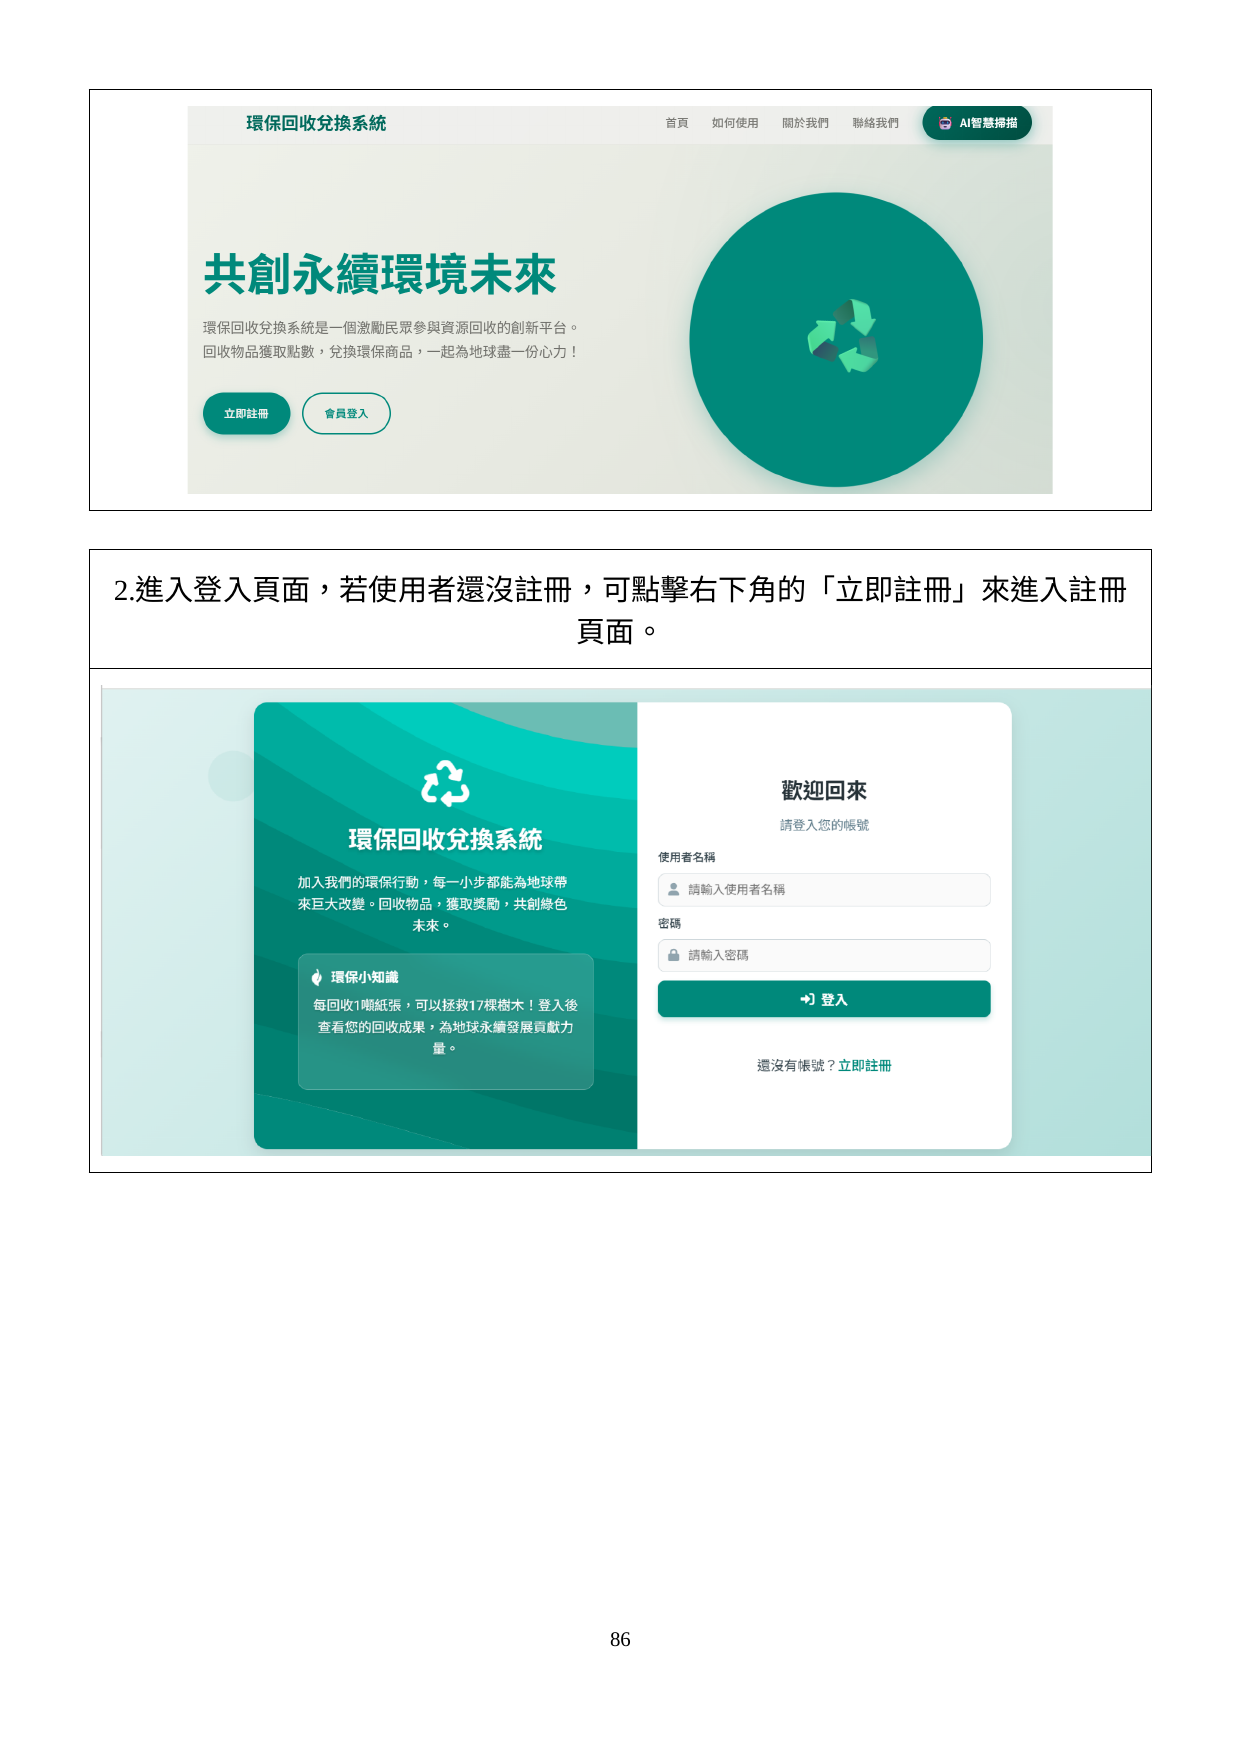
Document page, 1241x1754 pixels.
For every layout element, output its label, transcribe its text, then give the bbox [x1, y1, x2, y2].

picture [100, 685, 1152, 1156]
table_header 2.進入登入頁面，若使用者還沒註冊，可點擊右下角的「立即註冊」來進入註冊頁面。 [90, 550, 1151, 668]
picture [187, 106, 1053, 494]
table_cell [90, 669, 1151, 1172]
table_cell [90, 90, 1151, 510]
